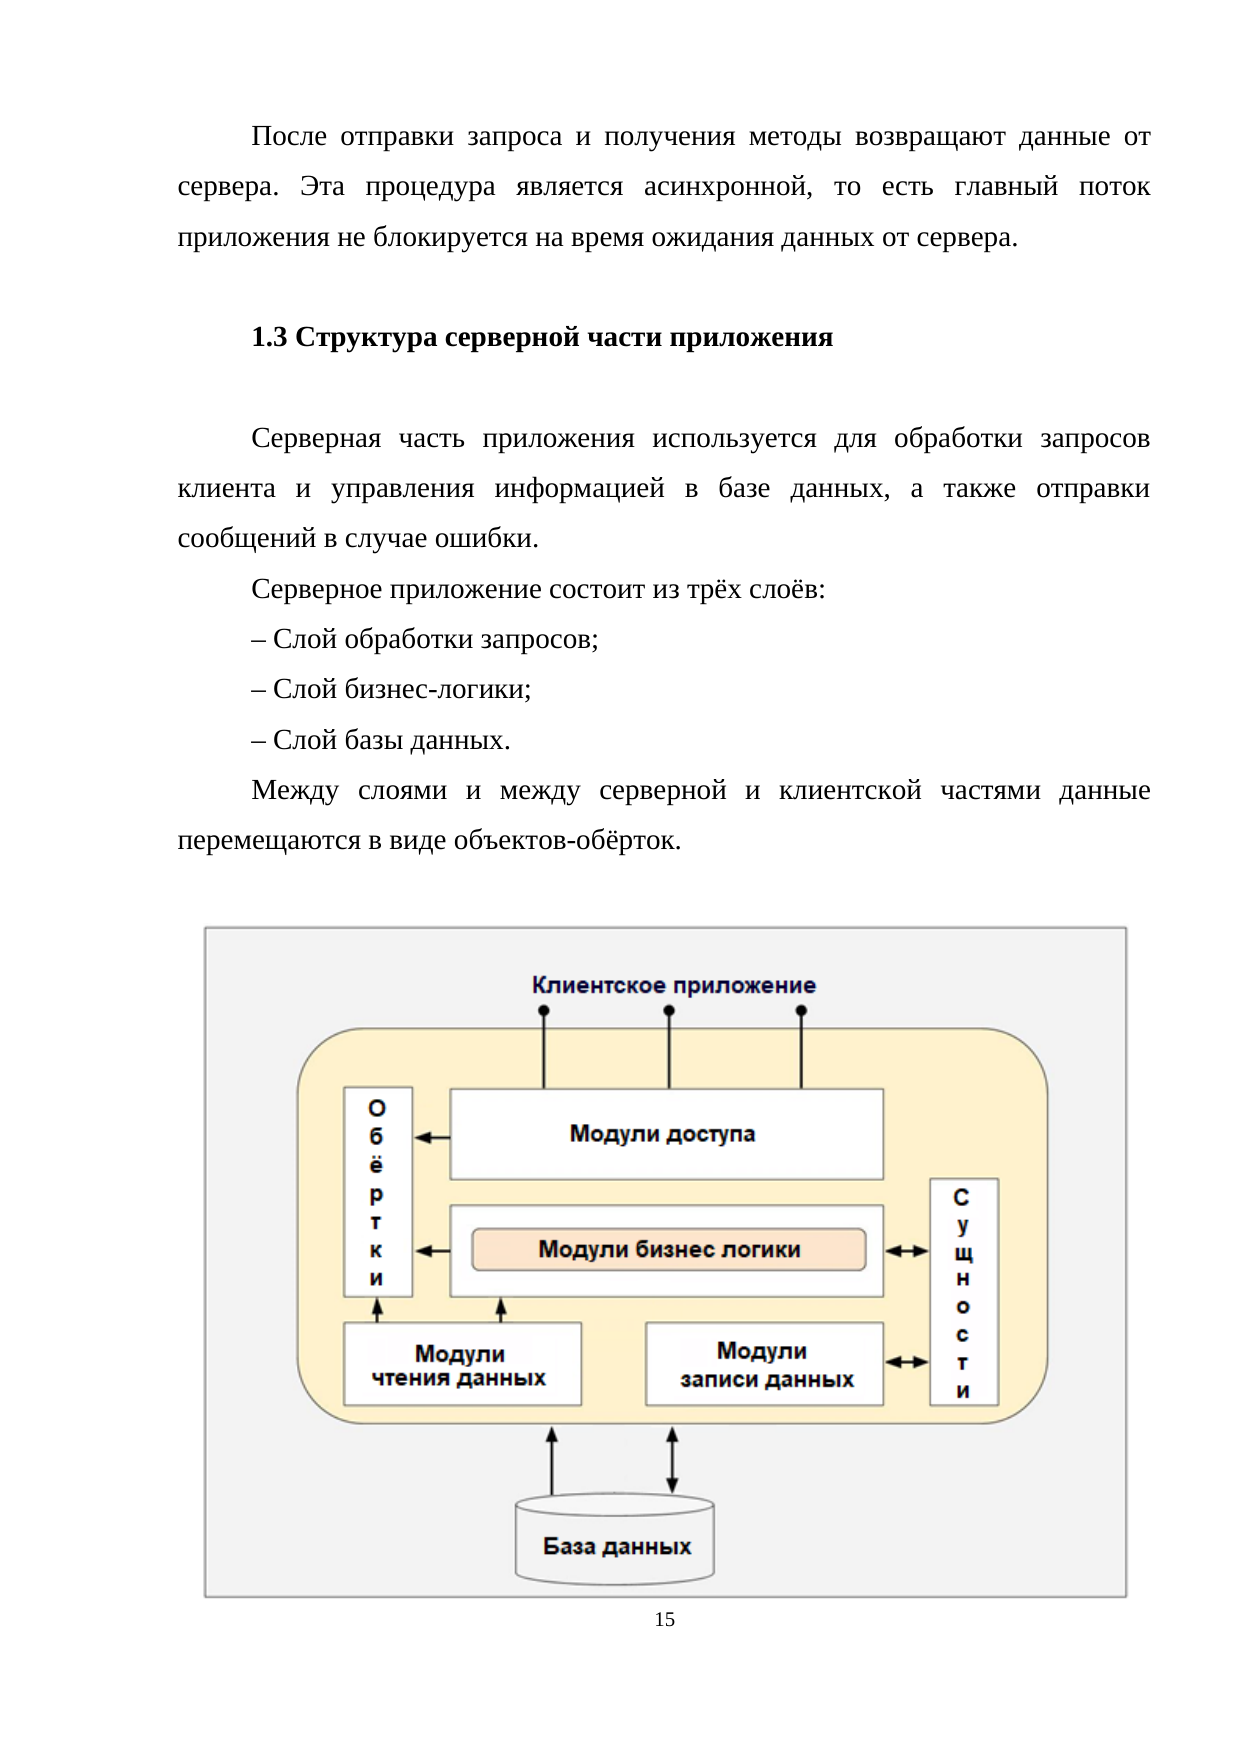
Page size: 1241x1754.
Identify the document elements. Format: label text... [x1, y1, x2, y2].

list Слой обработки запросов; [177, 621, 1152, 655]
list Слой бизнес-логики; [177, 672, 1152, 705]
text После отправки запроса и получения методы возвращают данные от сервера. Эта процедура является асинхронной, то есть главный поток приложения не блокируется на время ожидания данных от сервера. [177, 118, 1152, 252]
list Слой базы данных. [177, 722, 1152, 755]
text Между слоями и между серверной и клиентской частями данные перемещаются в виде объектов-обёрток. [177, 772, 1152, 856]
text Серверная часть приложения используется для обработки запросов клиента и управления информацией в базе данных, а также отправки сообщений в случае ошибки. [177, 420, 1152, 554]
text 1.3 Структура серверной части приложения [251, 319, 1152, 353]
text Серверное приложение состоит из трёх слоёв: [177, 571, 1152, 604]
picture [199, 923, 1130, 1603]
